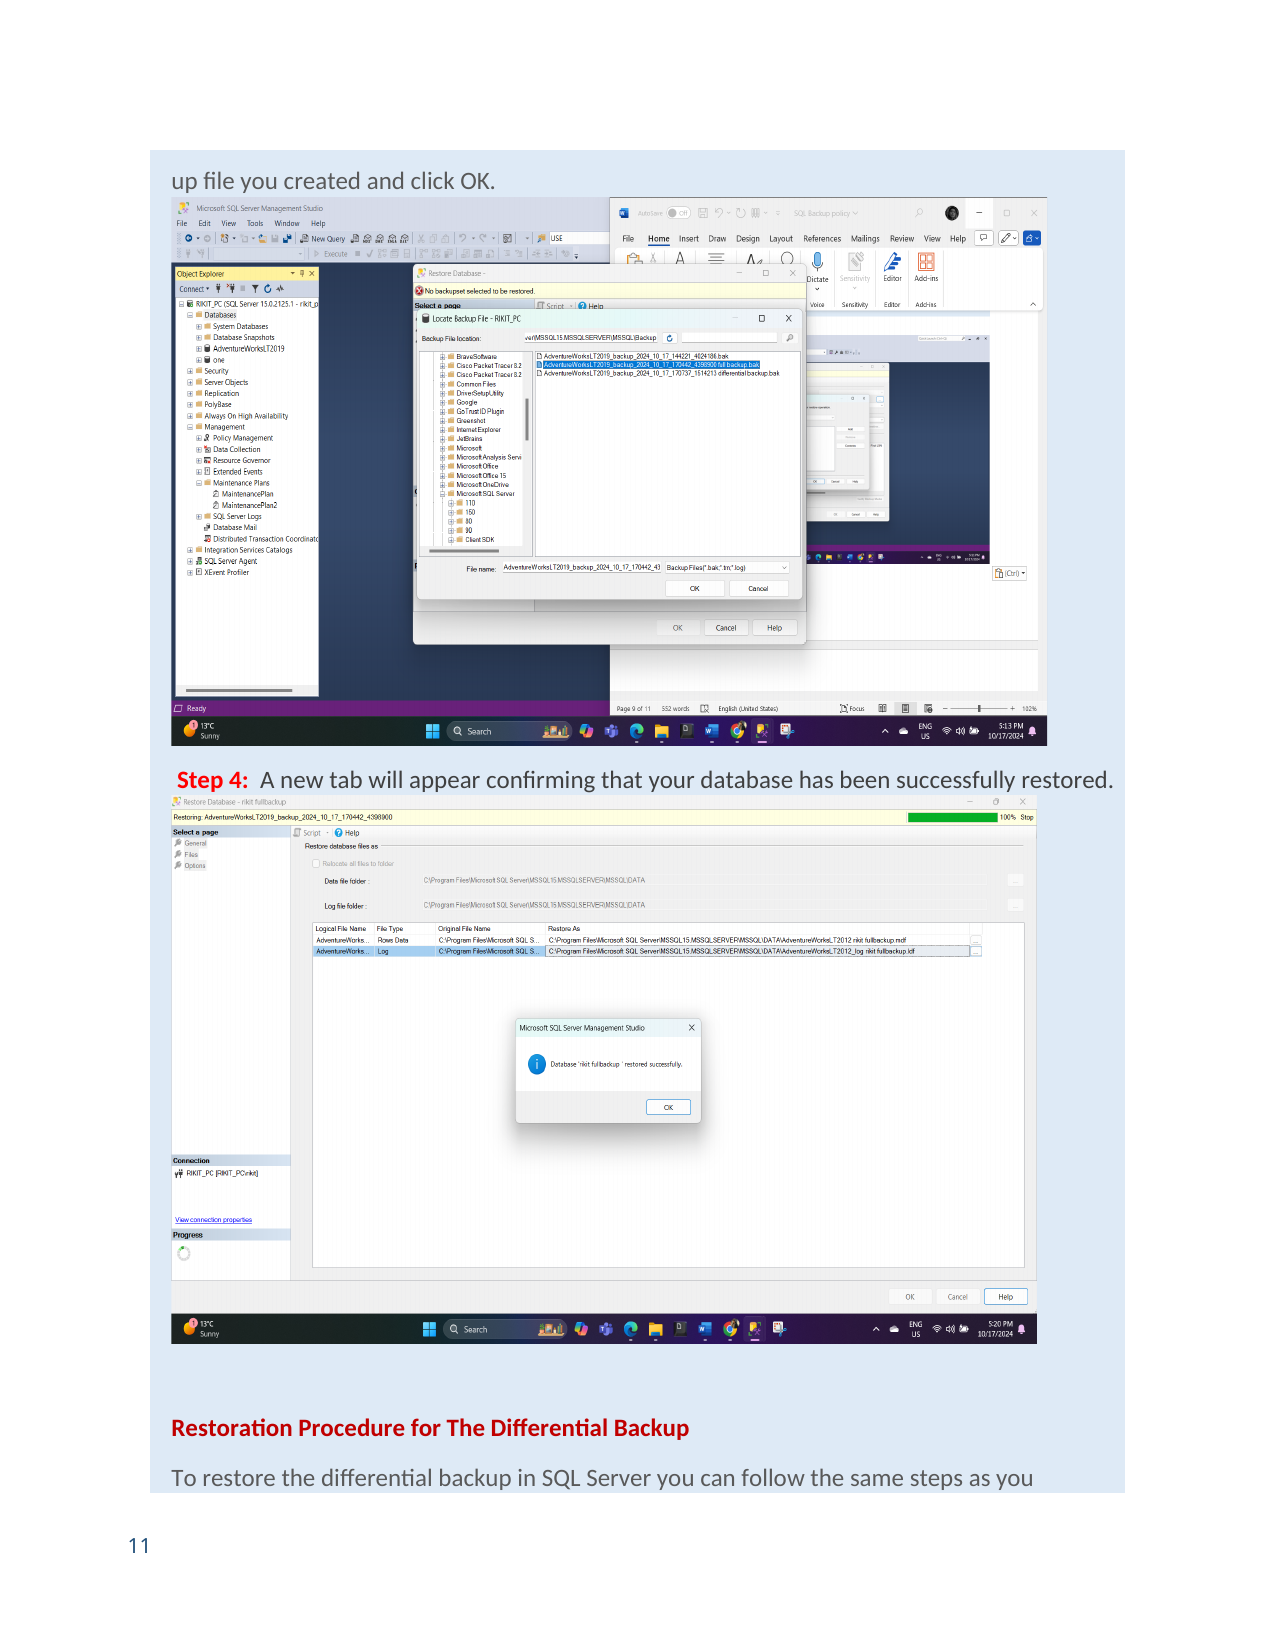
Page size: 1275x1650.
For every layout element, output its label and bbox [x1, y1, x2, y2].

picture [171, 795, 1037, 1344]
table_header [171, 150, 1125, 1493]
picture [171, 197, 1048, 746]
table_header [150, 150, 171, 1493]
